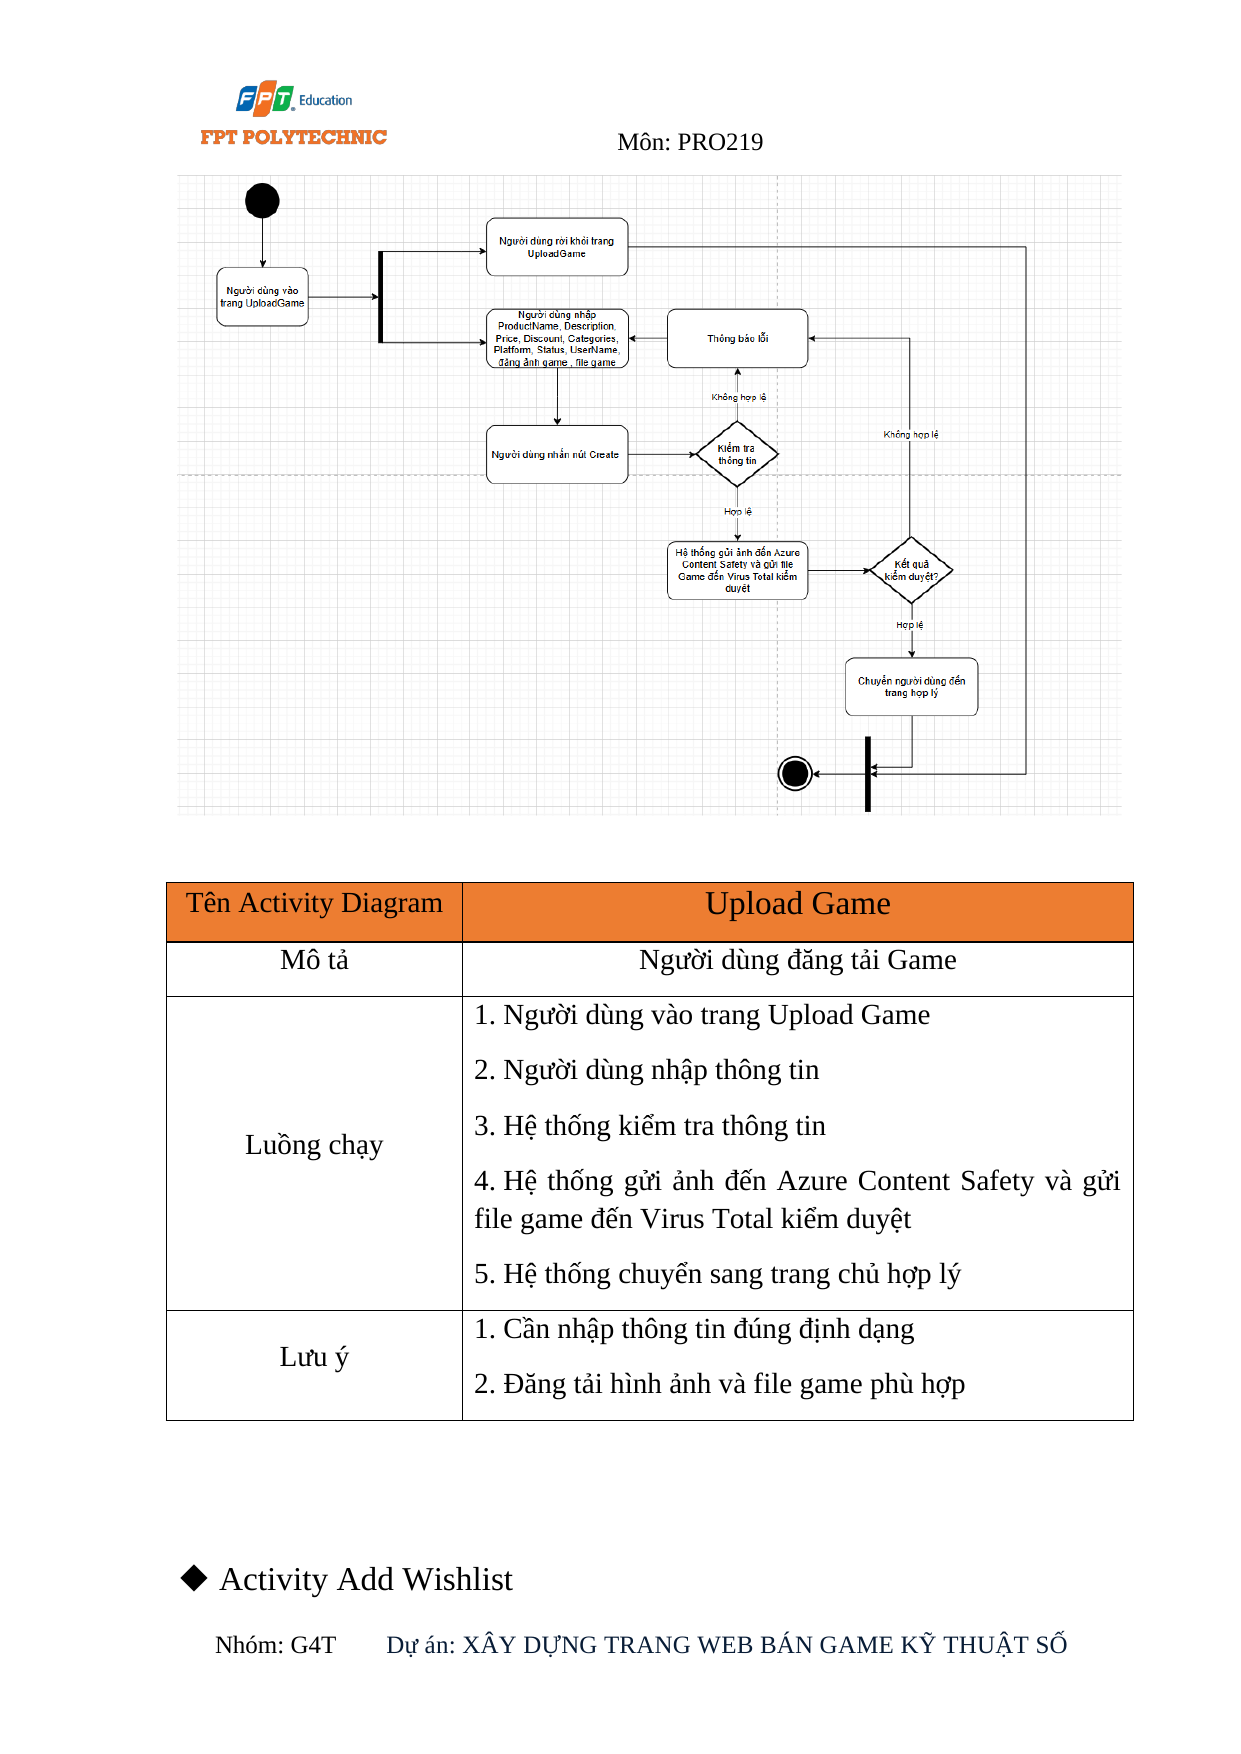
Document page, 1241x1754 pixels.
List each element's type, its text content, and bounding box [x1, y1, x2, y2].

table_cell Người dùng vào trang Upload Game Người dùng nhập thông tin Hệ thống kiểm tra thông tin Hệ thống gửi ảnh đến Azure Content Safety và gửi file game đến Virus Total kiểm duyệt Hệ thống chuyển sang trang chủ hợp lý [463, 997, 1133, 1310]
table_header Upload Game [463, 883, 1133, 941]
table_cell Cần nhập thông tin đúng định dạng Đăng tải hình ảnh và file game phù hợp [463, 1311, 1133, 1420]
table_cell Mô tả [167, 943, 462, 996]
table_cell Lưu ý [167, 1311, 462, 1420]
picture [194, 75, 393, 150]
table_cell Người dùng đăng tải Game [463, 943, 1133, 996]
list Activity Add Wishlist [177, 1559, 1122, 1597]
table_header Tên Activity Diagram [167, 883, 462, 941]
table_cell Luồng chạy [167, 997, 462, 1310]
picture [177, 175, 1122, 816]
